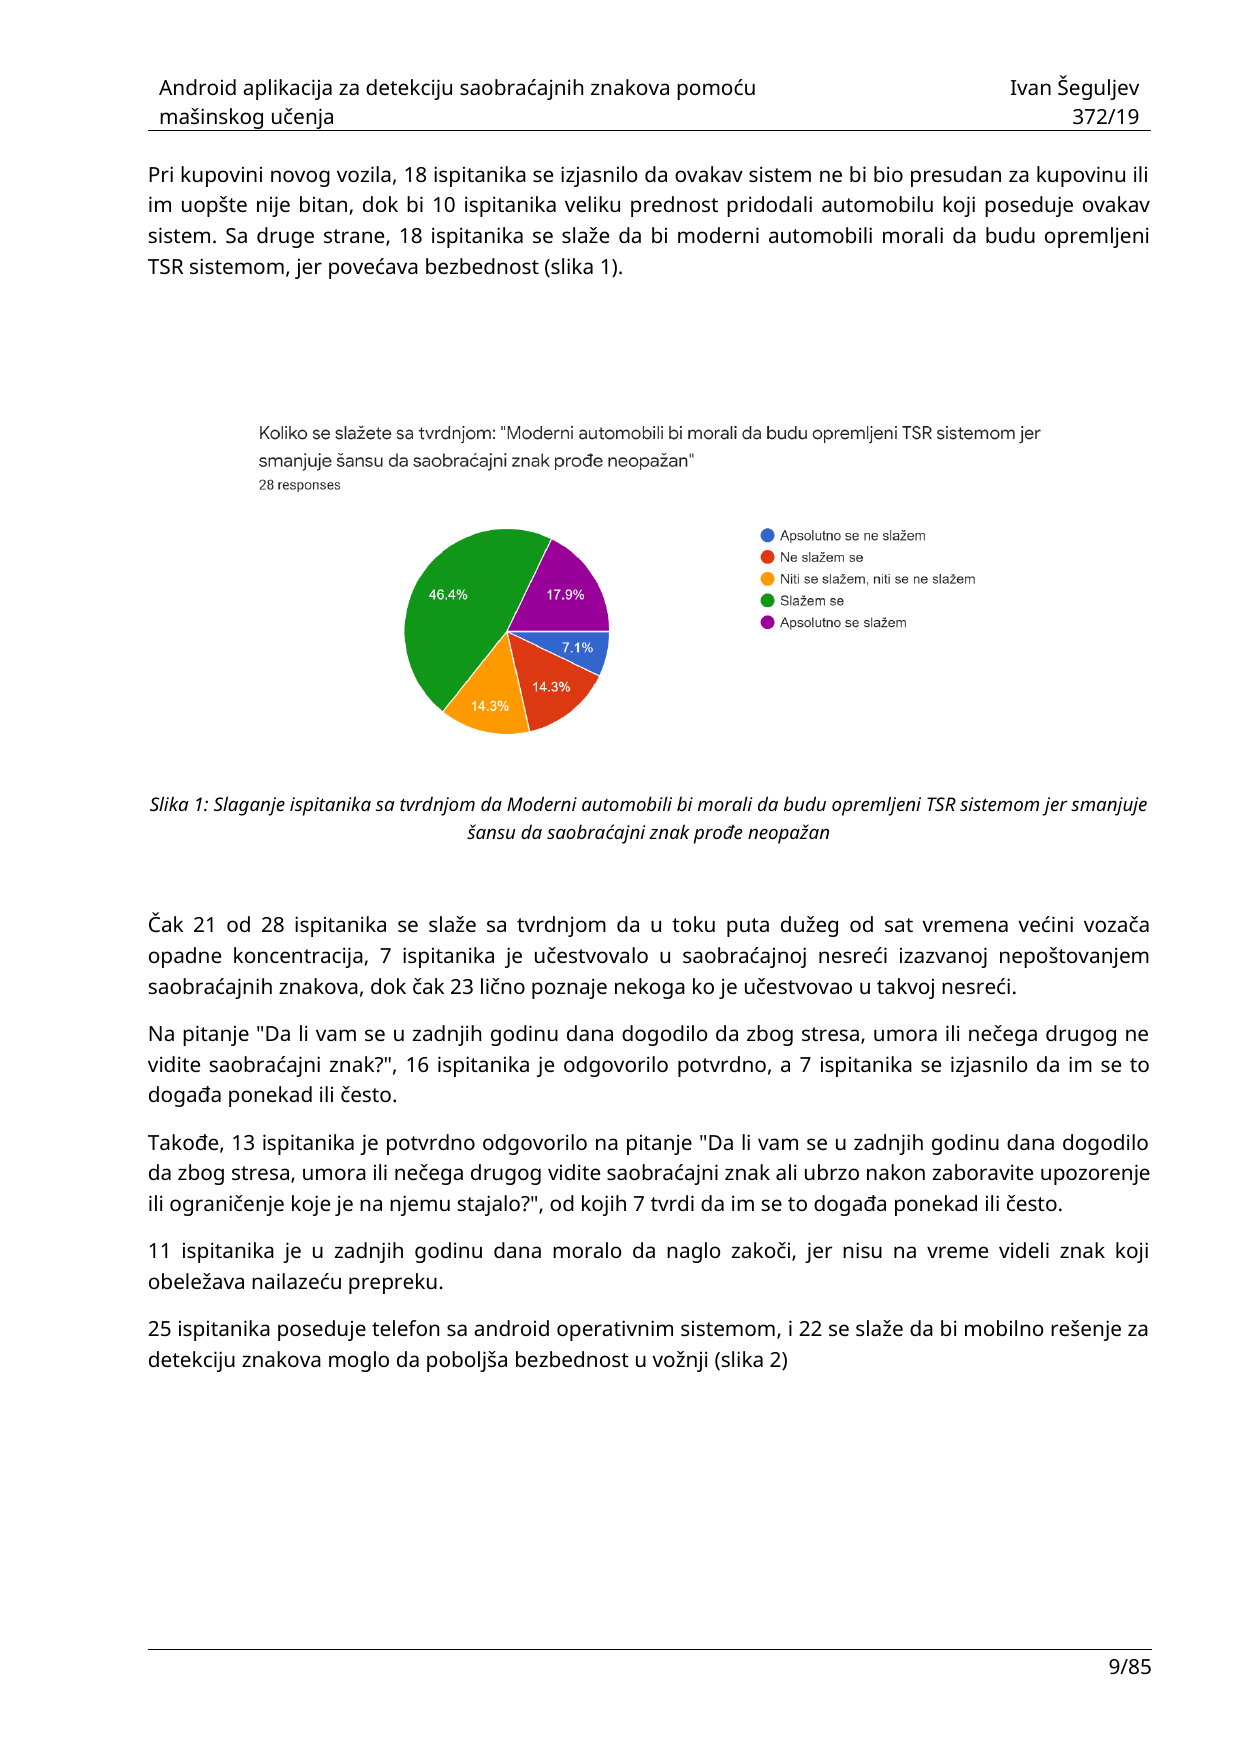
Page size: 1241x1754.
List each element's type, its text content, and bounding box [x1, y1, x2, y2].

text Na pitanje "Da li vam se u zadnjih godinu dana dogodilo da zbog stresa, umora ili nečega drugog ne vidite saobraćajni znak?", 16 ispitanika je odgovorilo potvrdno, a 7 ispitanika se izjasnilo da im se to događa ponekad ili često. [148, 1019, 1152, 1109]
text 25 ispitanika poseduje telefon sa android operativnim sistemom, i 22 se slaže da bi mobilno rešenje za detekciju znakova moglo da poboljša bezbednost u vožnji (slika 2) [148, 1314, 1152, 1373]
text Čak 21 od 28 ispitanika se slaže sa tvrdnjom da u toku puta dužeg od sat vremena većini vozača opadne koncentracija, 7 ispitanika je učestvovalo u saobraćajnoj nesreći izazvanoj nepoštovanjem saobraćajnih znakova, dok čak 23 lično poznaje nekoga ko je učestvovao u takvoj nesreći. [148, 911, 1152, 1000]
picture [231, 393, 1068, 773]
text Pri kupovini novog vozila, 18 ispitanika se izjasnilo da ovakav sistem ne bi bio presudan za kupovinu ili im uopšte nije bitan, dok bi 10 ispitanika veliku prednost pridodali automobilu koji poseduje ovakav sistem. Sa druge strane, 18 ispitanika se slaže da bi moderni automobili morali da budu opremljeni TSR sistemom, jer povećava bezbednost (slika 1). [148, 160, 1152, 280]
text 11 ispitanika je u zadnjih godinu dana moralo da naglo zakoči, jer nisu na vreme videli znak koji obeležava nailazeću prepreku. [148, 1236, 1152, 1295]
subtitle Slika 1: Slaganje ispitanika sa tvrdnjom da Moderni automobili bi morali da budu opremljeni TSR sistemom jer smanjuje šansu da saobraćajni znak prođe neopažan [148, 792, 1152, 845]
text Takođe, 13 ispitanika je potvrdno odgovorilo na pitanje "Da li vam se u zadnjih godinu dana dogodilo da zbog stresa, umora ili nečega drugog vidite saobraćajni znak ali ubrzo nakon zaboravite upozorenje ili ograničenje koje je na njemu stajalo?", od kojih 7 tvrdi da im se to događa ponekad ili često. [148, 1128, 1152, 1217]
